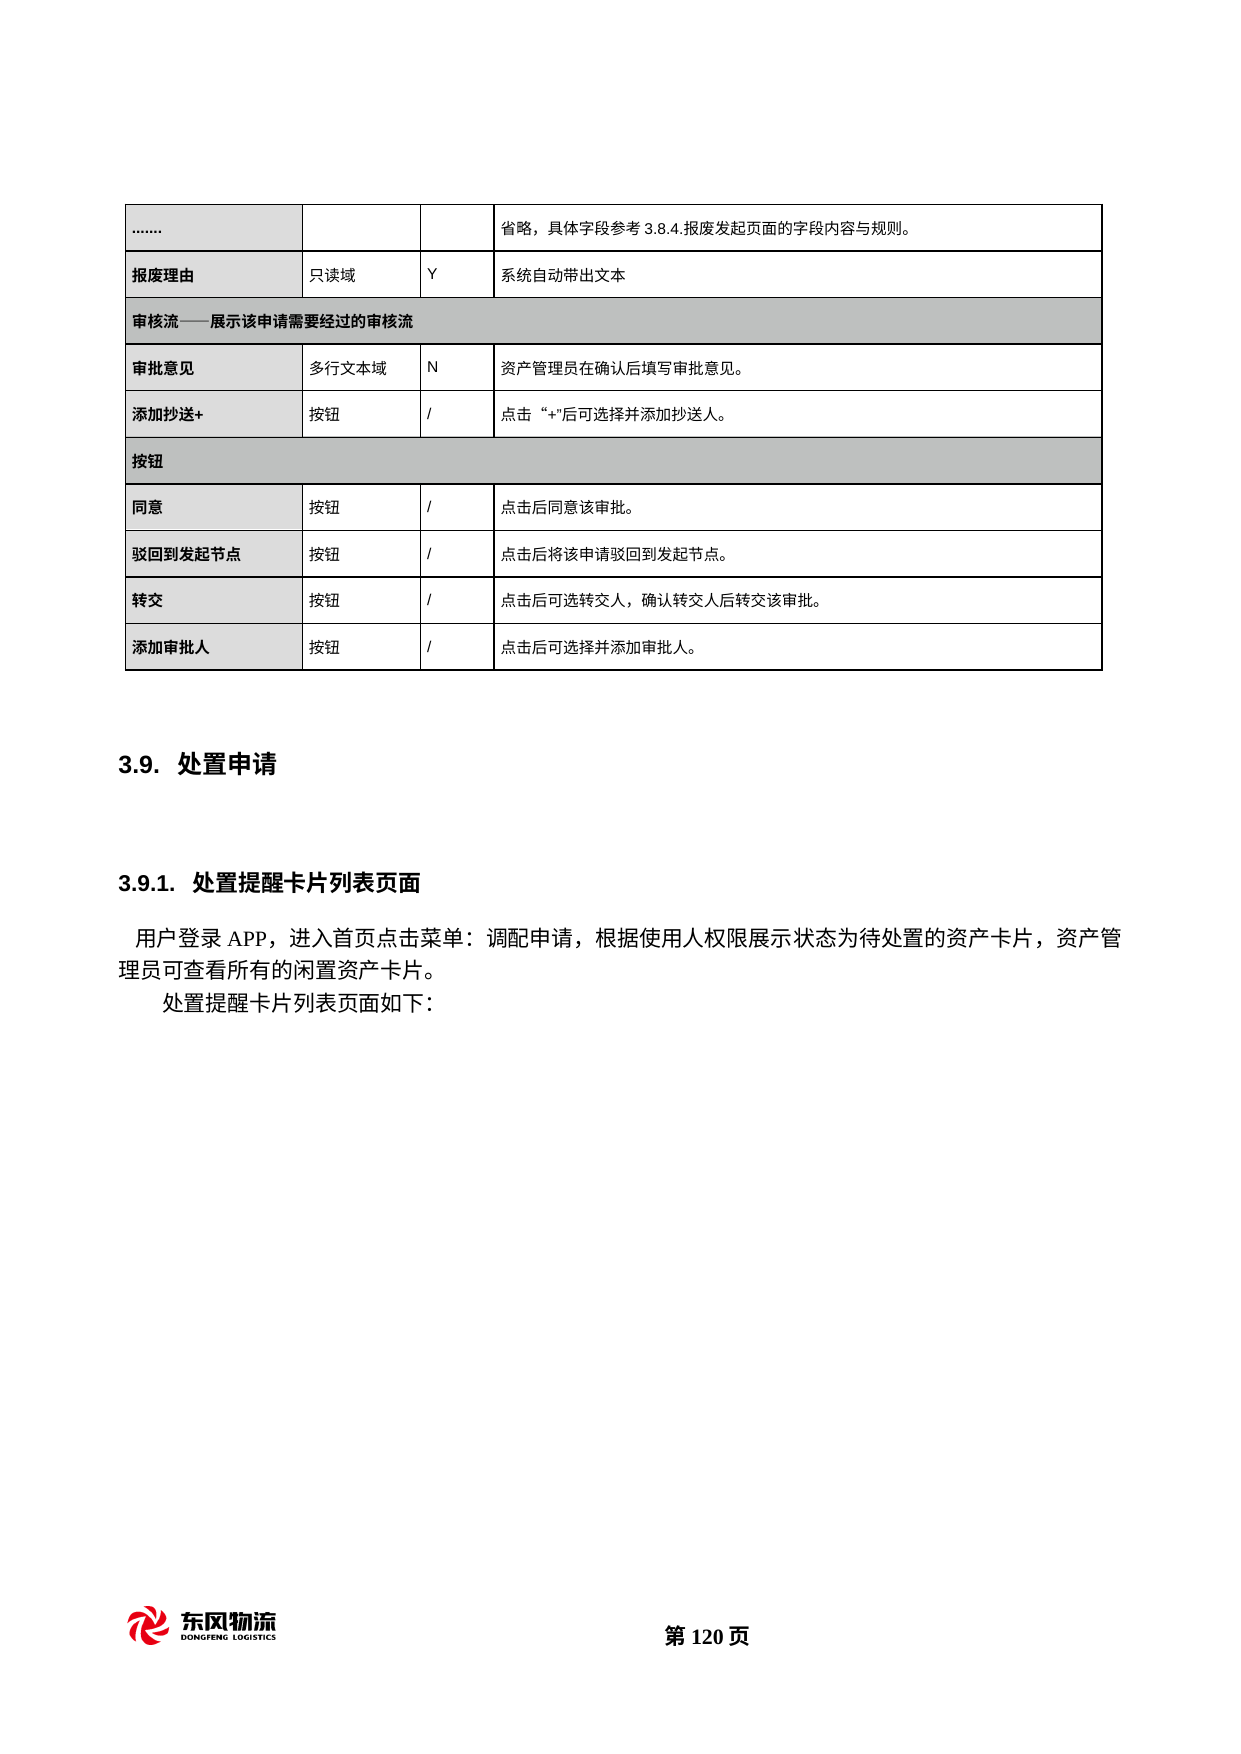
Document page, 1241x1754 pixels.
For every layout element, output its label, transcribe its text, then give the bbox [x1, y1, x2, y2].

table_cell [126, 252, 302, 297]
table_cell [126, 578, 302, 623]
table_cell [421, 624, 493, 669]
subtitle 处置申请 [118, 730, 1122, 795]
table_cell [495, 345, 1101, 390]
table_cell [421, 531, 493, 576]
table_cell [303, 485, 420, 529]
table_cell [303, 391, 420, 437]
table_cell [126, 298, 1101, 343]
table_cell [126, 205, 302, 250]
text 处置提醒卡片列表页面如下： [118, 985, 1122, 1018]
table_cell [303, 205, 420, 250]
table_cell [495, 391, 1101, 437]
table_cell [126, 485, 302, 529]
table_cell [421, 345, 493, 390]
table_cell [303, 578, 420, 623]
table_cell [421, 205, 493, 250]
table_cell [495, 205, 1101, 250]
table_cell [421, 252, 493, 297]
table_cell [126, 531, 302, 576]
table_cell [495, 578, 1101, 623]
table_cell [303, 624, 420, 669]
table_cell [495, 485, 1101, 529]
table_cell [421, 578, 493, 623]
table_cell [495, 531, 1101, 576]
subtitle 处置提醒卡片列表页面 [118, 849, 1122, 914]
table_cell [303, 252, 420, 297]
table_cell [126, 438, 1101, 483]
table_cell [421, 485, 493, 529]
picture [127, 1606, 276, 1645]
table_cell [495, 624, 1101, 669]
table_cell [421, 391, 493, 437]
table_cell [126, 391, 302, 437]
text 用户登录APP，进入首页点击菜单：调配申请，根据使用人权限展示状态为待处置的资产卡片，资产管理员可查看所有的闲置资产卡片。 [118, 920, 1122, 985]
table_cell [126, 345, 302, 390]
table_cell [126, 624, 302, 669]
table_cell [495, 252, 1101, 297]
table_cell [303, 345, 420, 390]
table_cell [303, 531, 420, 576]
